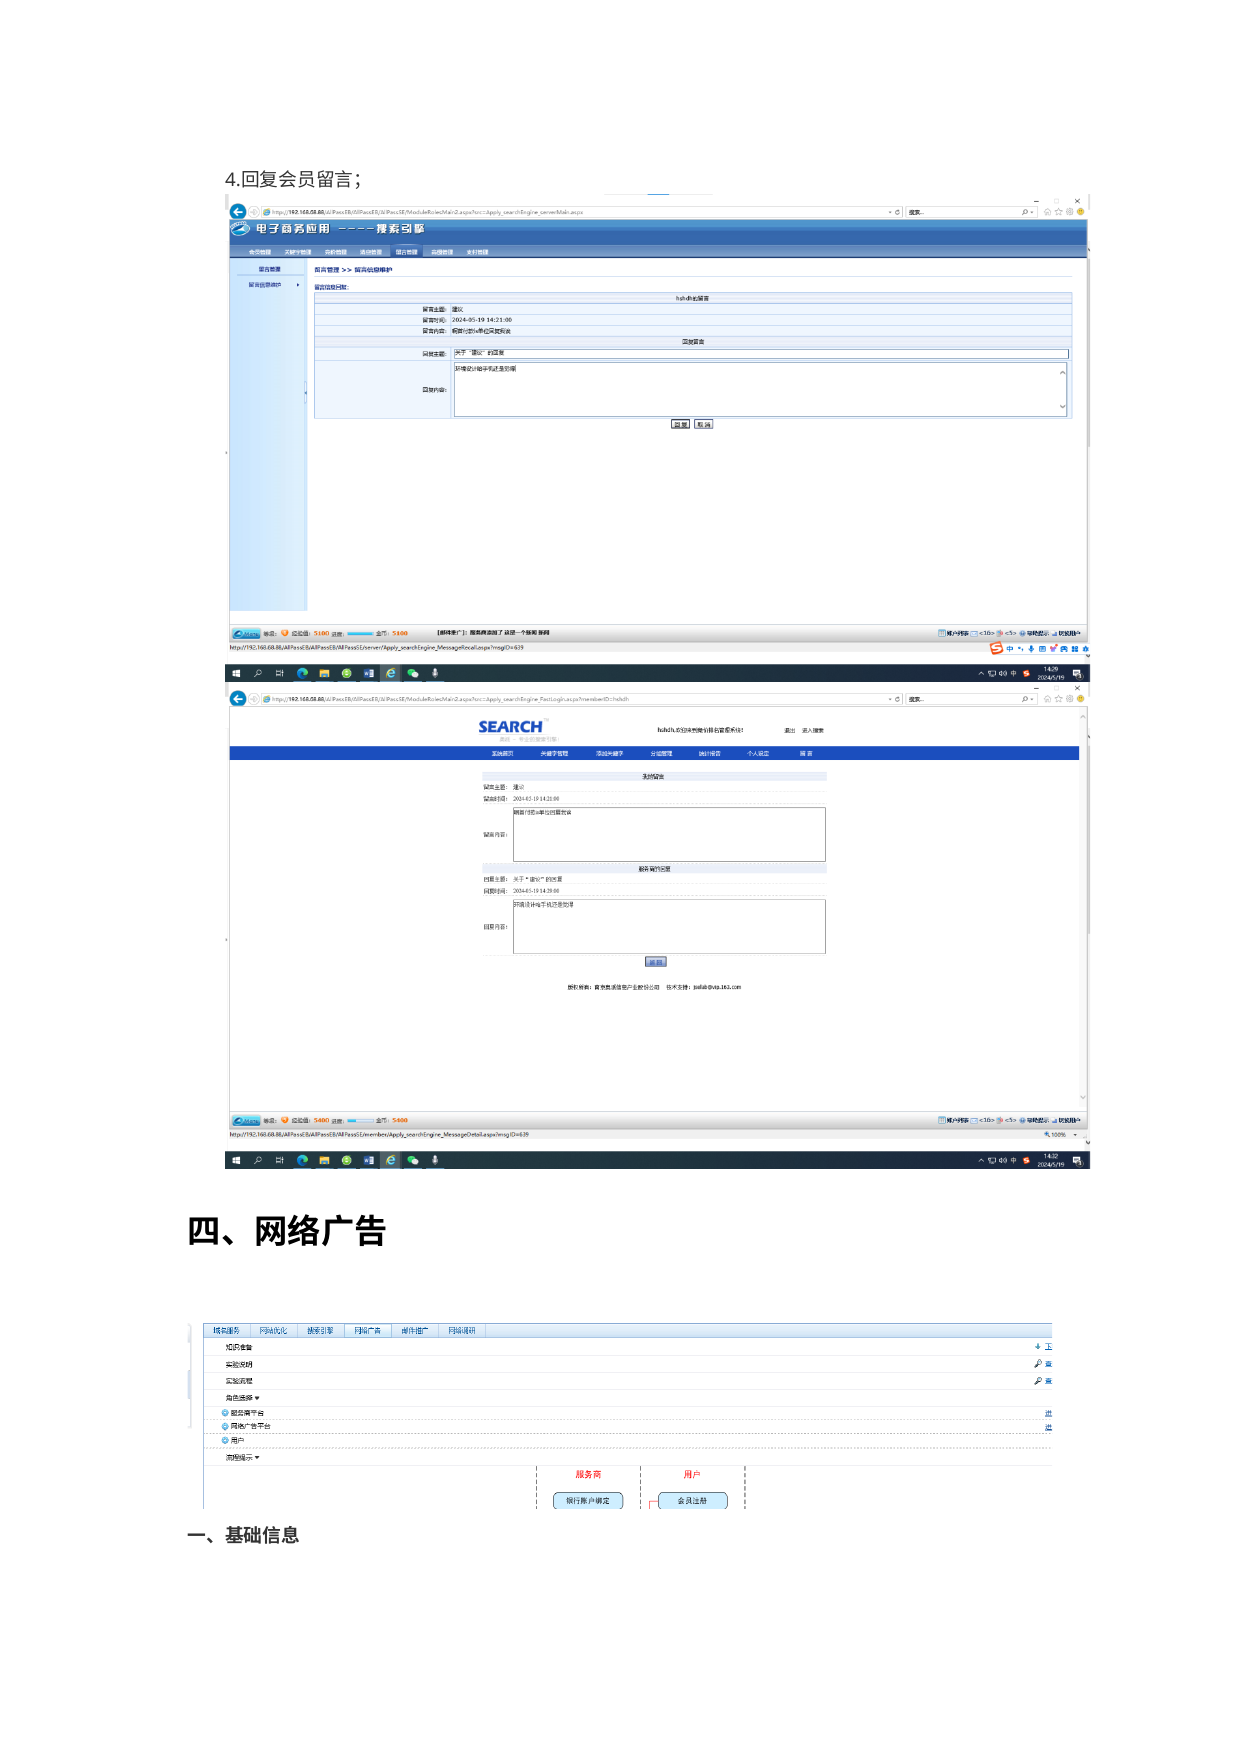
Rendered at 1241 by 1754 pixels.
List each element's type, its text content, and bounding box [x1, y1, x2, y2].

picture [225, 194, 1091, 1169]
picture [187, 1323, 1053, 1509]
subtitle 四、网络广告 [187, 1197, 1053, 1262]
text 一、基础信息 [187, 1518, 1053, 1551]
list 4.回复会员留言； [225, 162, 1053, 194]
